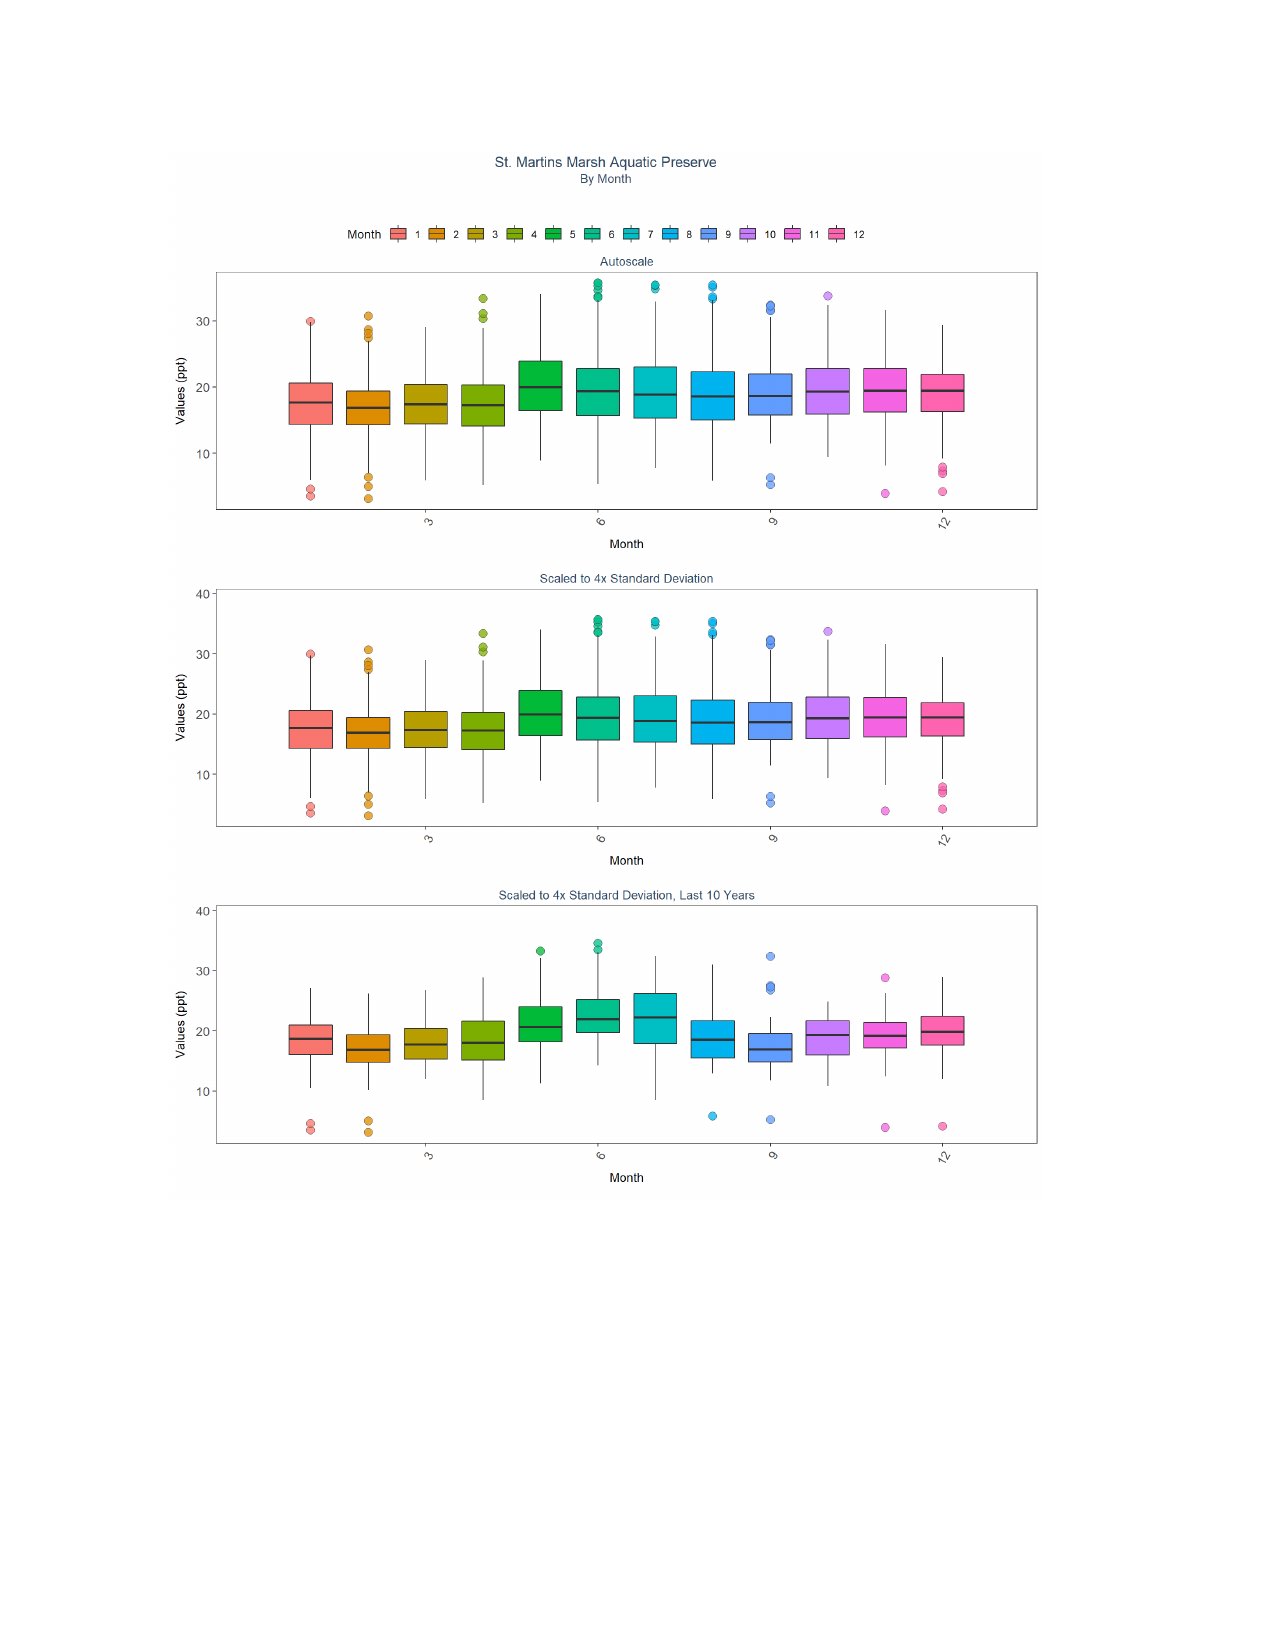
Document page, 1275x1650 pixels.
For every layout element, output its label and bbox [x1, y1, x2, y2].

picture [168, 150, 1044, 1200]
